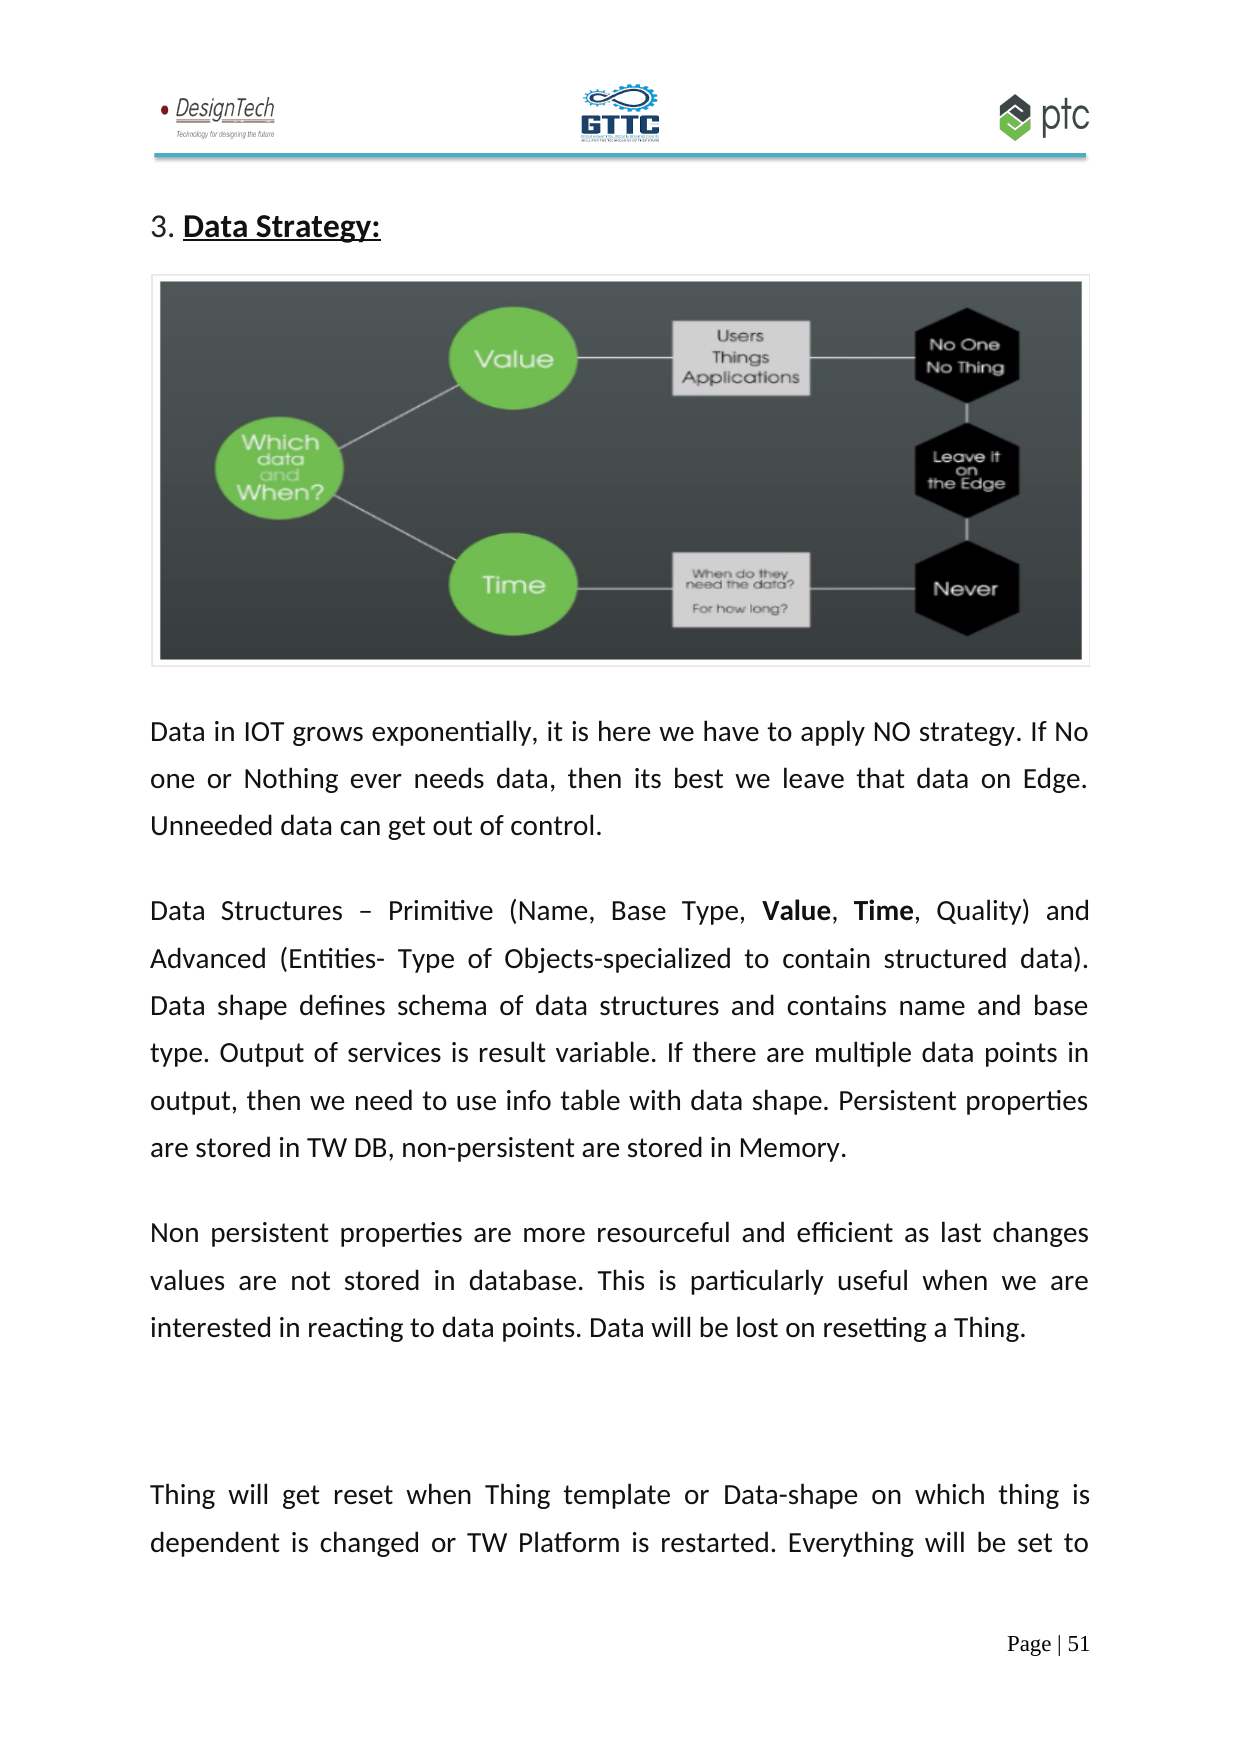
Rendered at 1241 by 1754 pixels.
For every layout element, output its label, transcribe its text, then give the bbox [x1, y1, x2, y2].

text 3. Data Strategy: [150, 204, 1090, 245]
text Data Structures – Primitive (Name, Base Type, Value, Time, Quality) and Advanced (Entities- Type of Objects-specialized to contain structured data). Data shape defines schema of data structures and contains name and base type. Output of services is result variable. If there are multiple data points in output, then we need to use info table with data shape. Persistent properties are stored in TW DB, non-persistent are stored in Memory. [150, 881, 1090, 1165]
text Non persistent properties are more resourceful and efficient as last changes values are not stored in database. This is particularly useful when we are interested in reacting to data points. Data will be lost on resetting a Thing. [150, 1202, 1090, 1344]
picture [150, 272, 1090, 668]
text Data in IOT grows exponentially, it is here we have to apply NO strategy. If No one or Nothing ever needs data, then its best we leave that data on Edge. Unneeded data can get out of control. [150, 701, 1090, 843]
picture [150, 73, 1091, 164]
